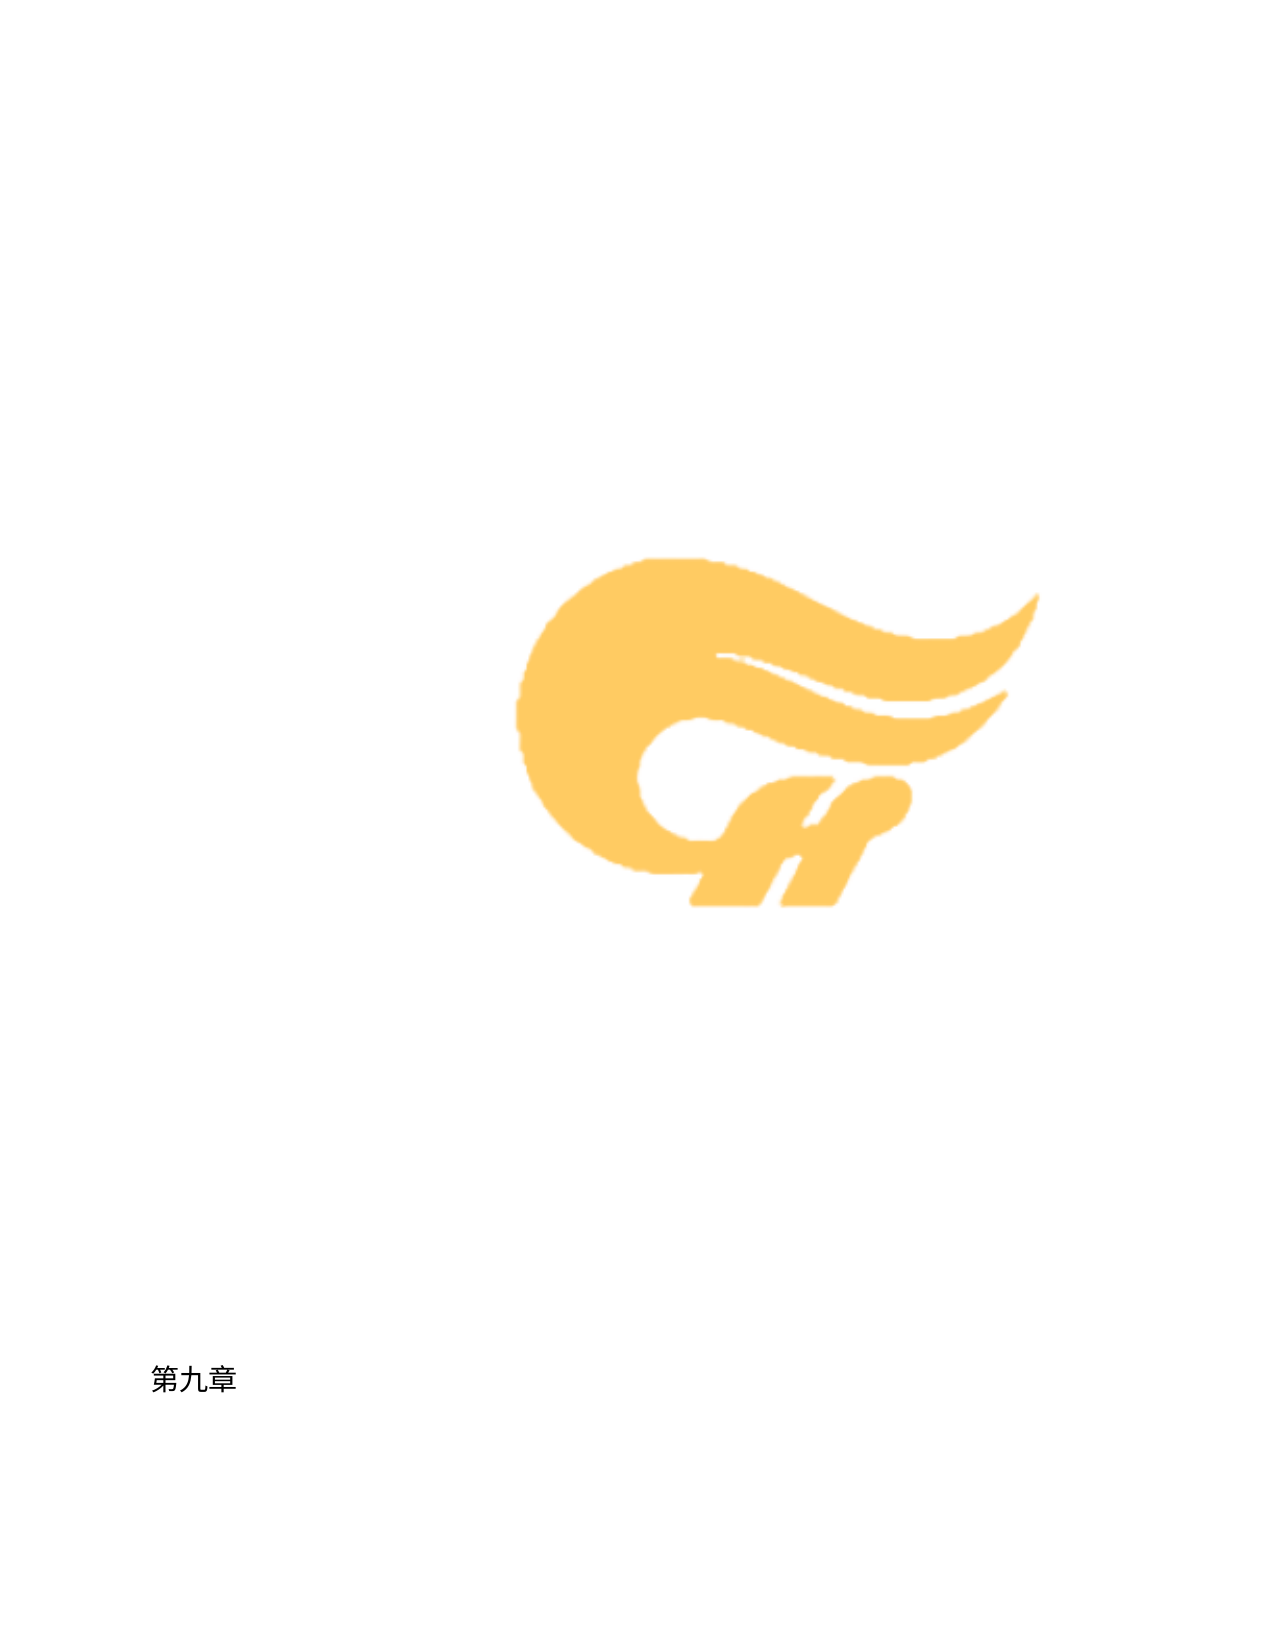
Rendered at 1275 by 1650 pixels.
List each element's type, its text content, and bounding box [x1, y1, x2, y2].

picture [150, 150, 1275, 1317]
text 第九章 [150, 1356, 1125, 1399]
